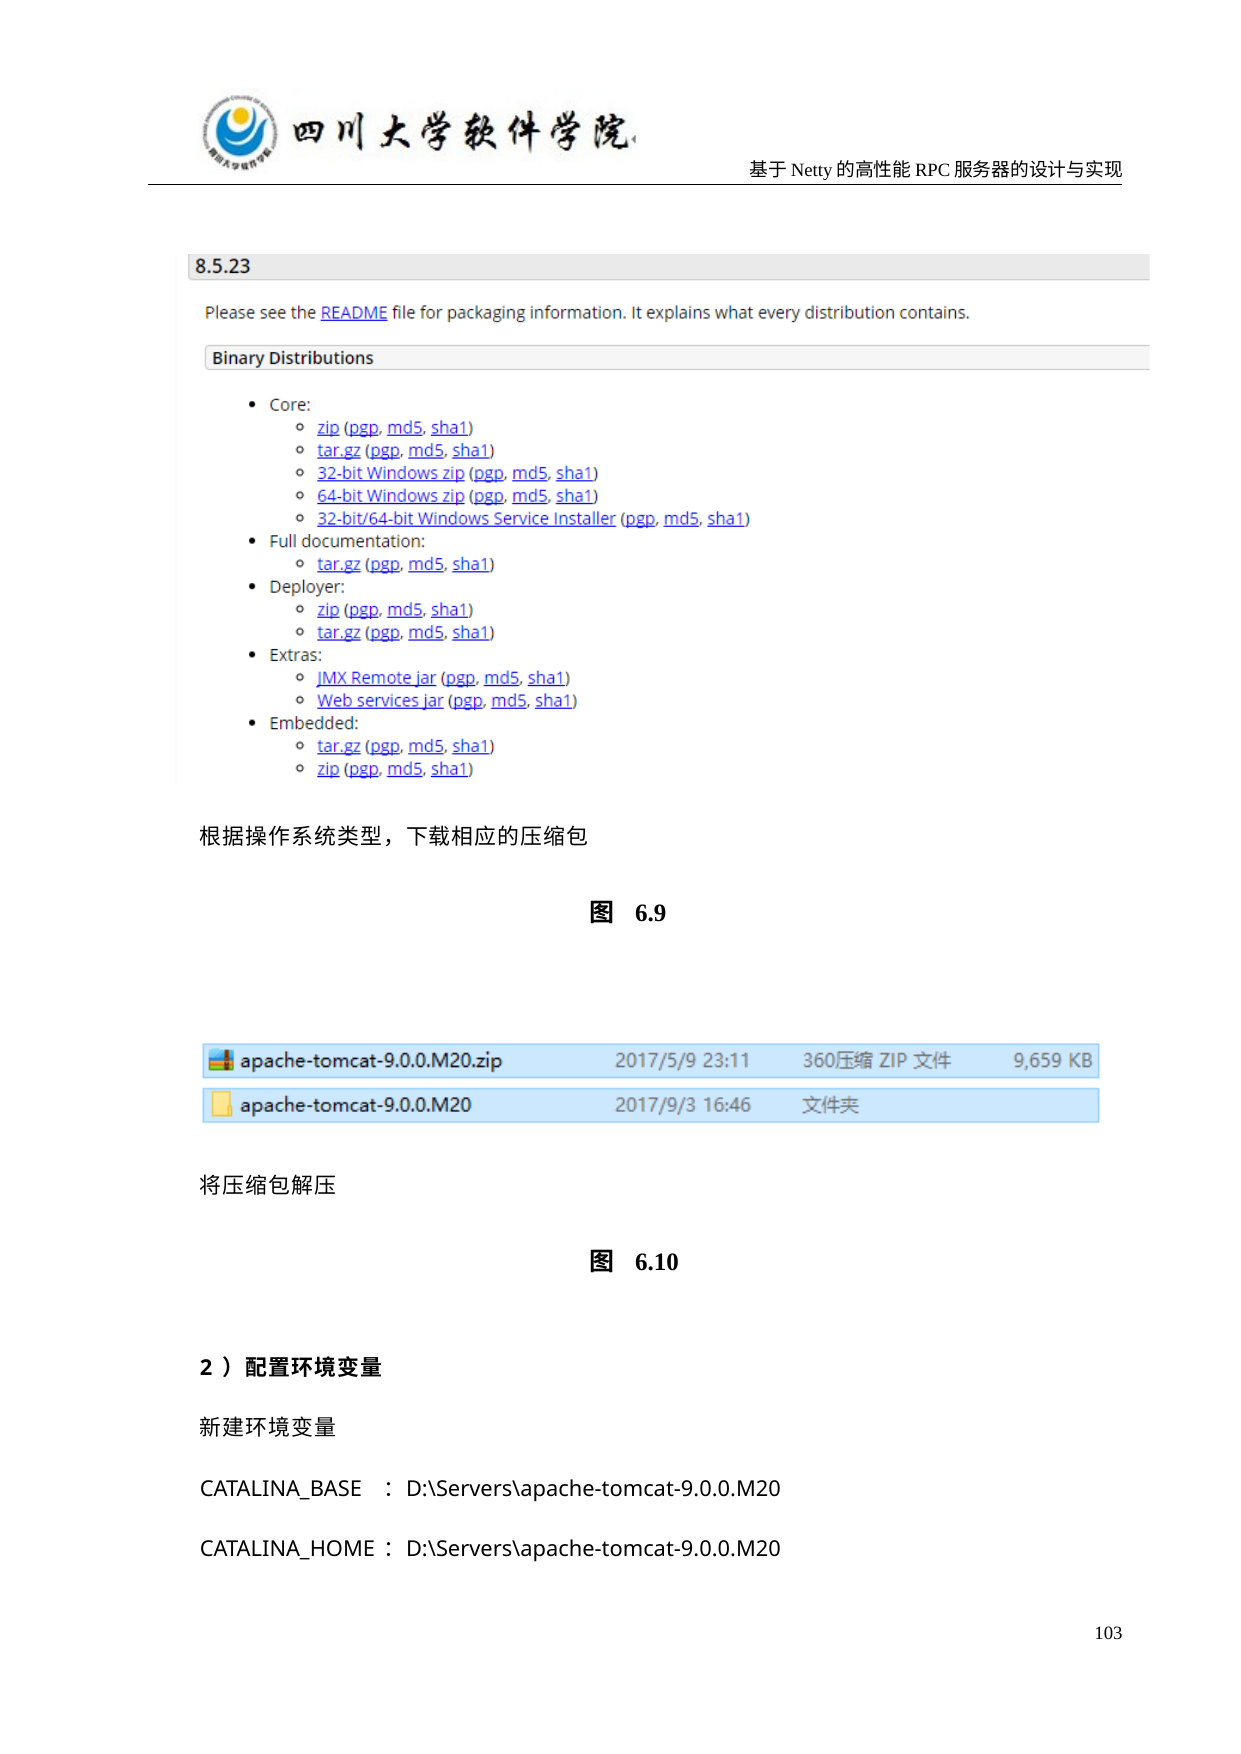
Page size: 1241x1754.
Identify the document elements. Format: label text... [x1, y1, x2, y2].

text 新建环境变量 [154, 1396, 1116, 1456]
text 2）配置环境变量 [154, 1335, 1116, 1396]
text CATALINA_BASE：D:\Servers\apache-tomcat-9.0.0.M20 [154, 1456, 1116, 1517]
text 图6.9 [154, 881, 1116, 941]
picture [195, 1024, 1120, 1139]
text CATALINA_HOME：D:\Servers\apache-tomcat-9.0.0.M20 [154, 1517, 1116, 1578]
text 图6.10 [154, 1229, 1116, 1290]
picture [175, 254, 1150, 788]
picture [197, 88, 639, 177]
